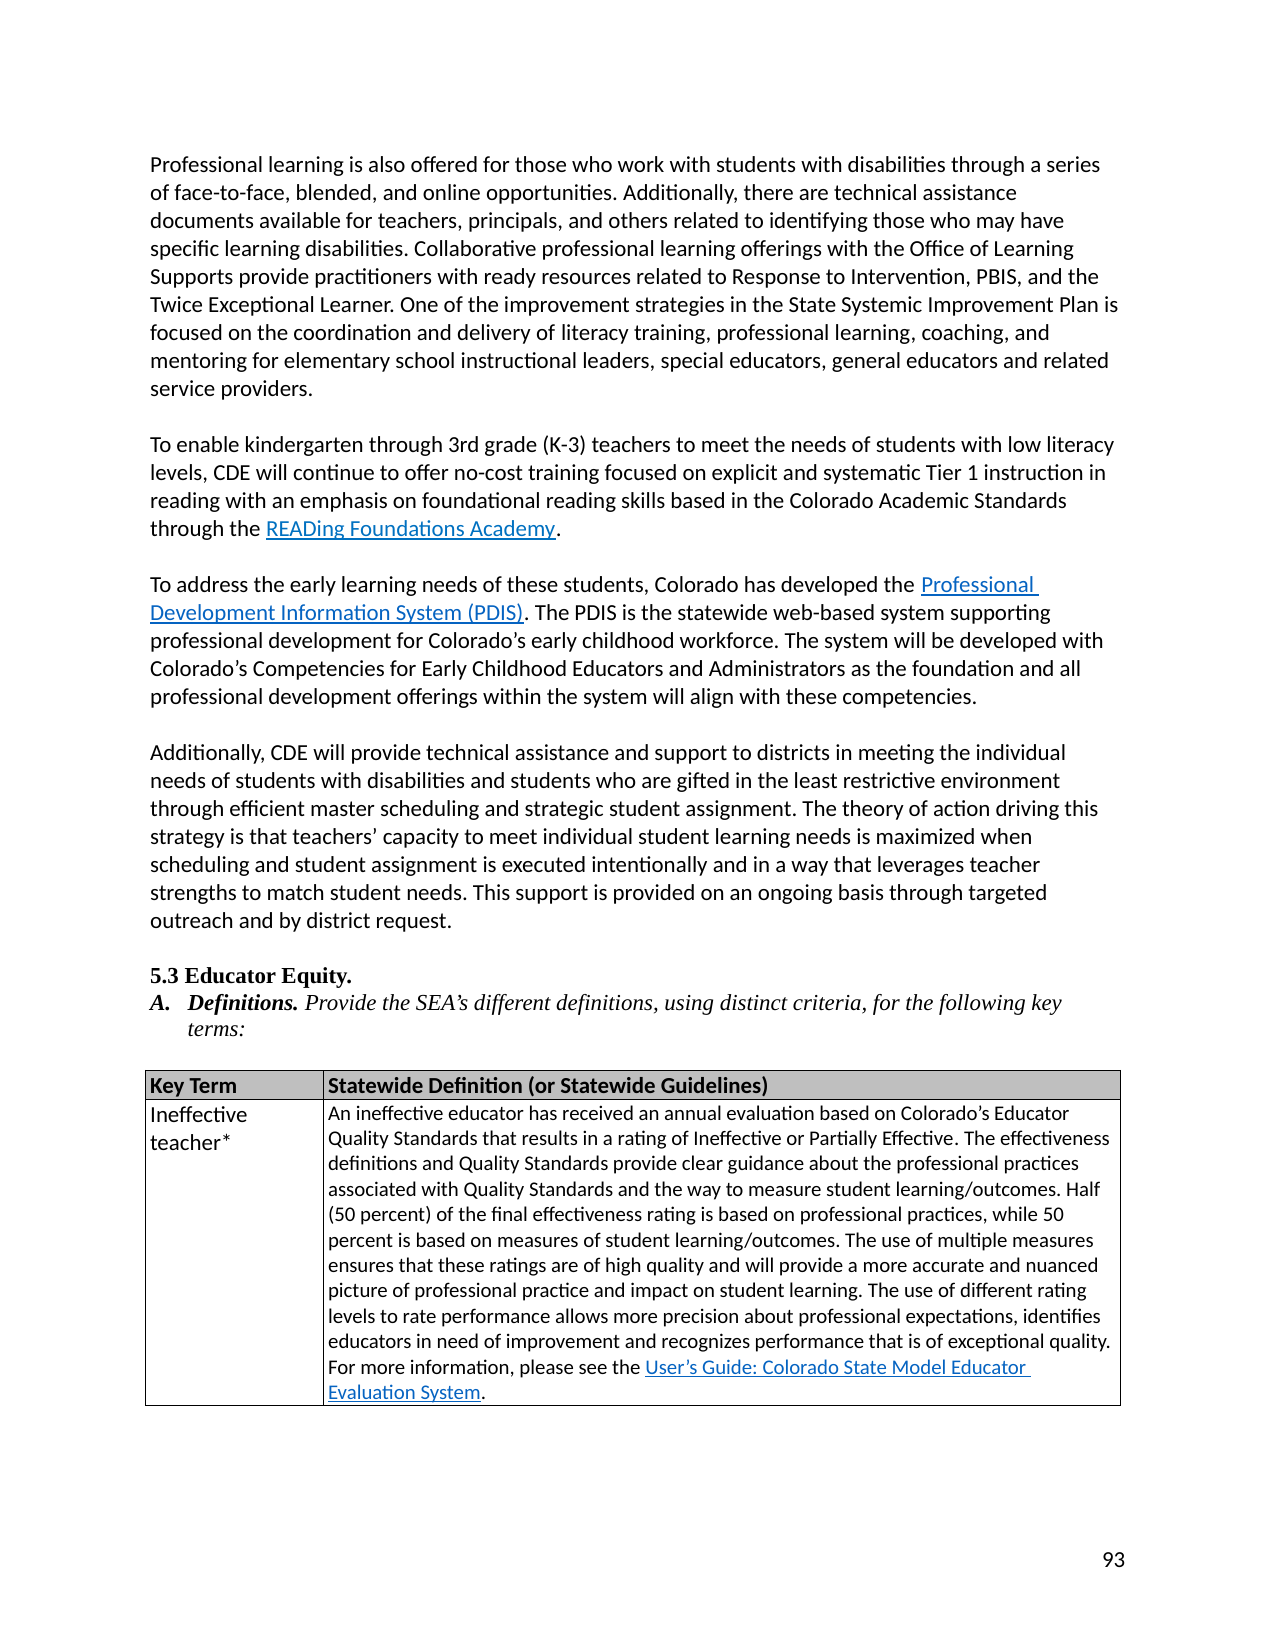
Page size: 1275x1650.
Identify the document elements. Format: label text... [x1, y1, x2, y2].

table_cell An ineffective educator has received an annual evaluation based on Colorado’s Educator Quality Standards that results in a rating of Ineffective or Partially Effective. The effectiveness definitions and Quality Standards provide clear guidance about the professional practices associated with Quality Standards and the way to measure student learning/outcomes. Half (50 percent) of the final effectiveness rating is based on professional practices, while 50 percent is based on measures of student learning/outcomes. The use of multiple measures ensures that these ratings are of high quality and will provide a more accurate and nuanced picture of professional practice and impact on student learning. The use of different rating levels to rate performance allows more precision about professional expectations, identifies educators in need of improvement and recognizes performance that is of exceptional quality. For more information, please see the User’s Guide: Colorado State Model Educator Evaluation System. [324, 1100, 1120, 1405]
table_header Statewide Definition (or Statewide Guidelines) [324, 1071, 1120, 1099]
subtitle 5.3 Educator Equity. [150, 963, 1125, 989]
text Additionally, CDE will provide technical assistance and support to districts in meeting the individual needs of students with disabilities and students who are gifted in the least restrictive environment through efficient master scheduling and strategic student assignment. The theory of action driving this strategy is that teachers’ capacity to meet individual student learning needs is maximized when scheduling and student assignment is executed intentionally and in a way that leverages teacher strengths to match student needs. This support is provided on an ongoing basis through targeted outreach and by district request. [150, 738, 1125, 934]
text To enable kindergarten through 3rd grade (K-3) teachers to meet the needs of students with low literacy levels, CDE will continue to offer no-cost training focused on explicit and systematic Tier 1 instruction in reading with an emphasis on foundational reading skills based in the Colorado Academic Standards through the READing Foundations Academy. [150, 430, 1125, 542]
table_header Key Term [146, 1071, 323, 1099]
text Professional learning is also offered for those who work with students with disabilities through a series of face-to-face, blended, and online opportunities. Additionally, there are technical assistance documents available for teachers, principals, and others related to identifying those who may have specific learning disabilities. Collaborative professional learning offerings with the Office of Learning Supports provide practitioners with ready resources related to Response to Intervention, PBIS, and the Twice Exceptional Learner. One of the improvement strategies in the State Systemic Improvement Plan is focused on the coordination and delivery of literacy training, professional learning, coaching, and mentoring for elementary school instructional leaders, special educators, general educators and related service providers. [150, 150, 1125, 402]
table_cell Ineffective teacher* [146, 1100, 323, 1405]
text To address the early learning needs of these students, Colorado has developed the Professional Development Information System (PDIS). The PDIS is the statewide web-based system supporting professional development for Colorado’s early childhood workforce. The system will be developed with Colorado’s Competencies for Early Childhood Educators and Administrators as the foundation and all professional development offerings within the system will align with these competencies. [150, 570, 1125, 710]
list Definitions. Provide the SEA’s different definitions, using distinct criteria, for the following key terms: [150, 989, 1125, 1042]
